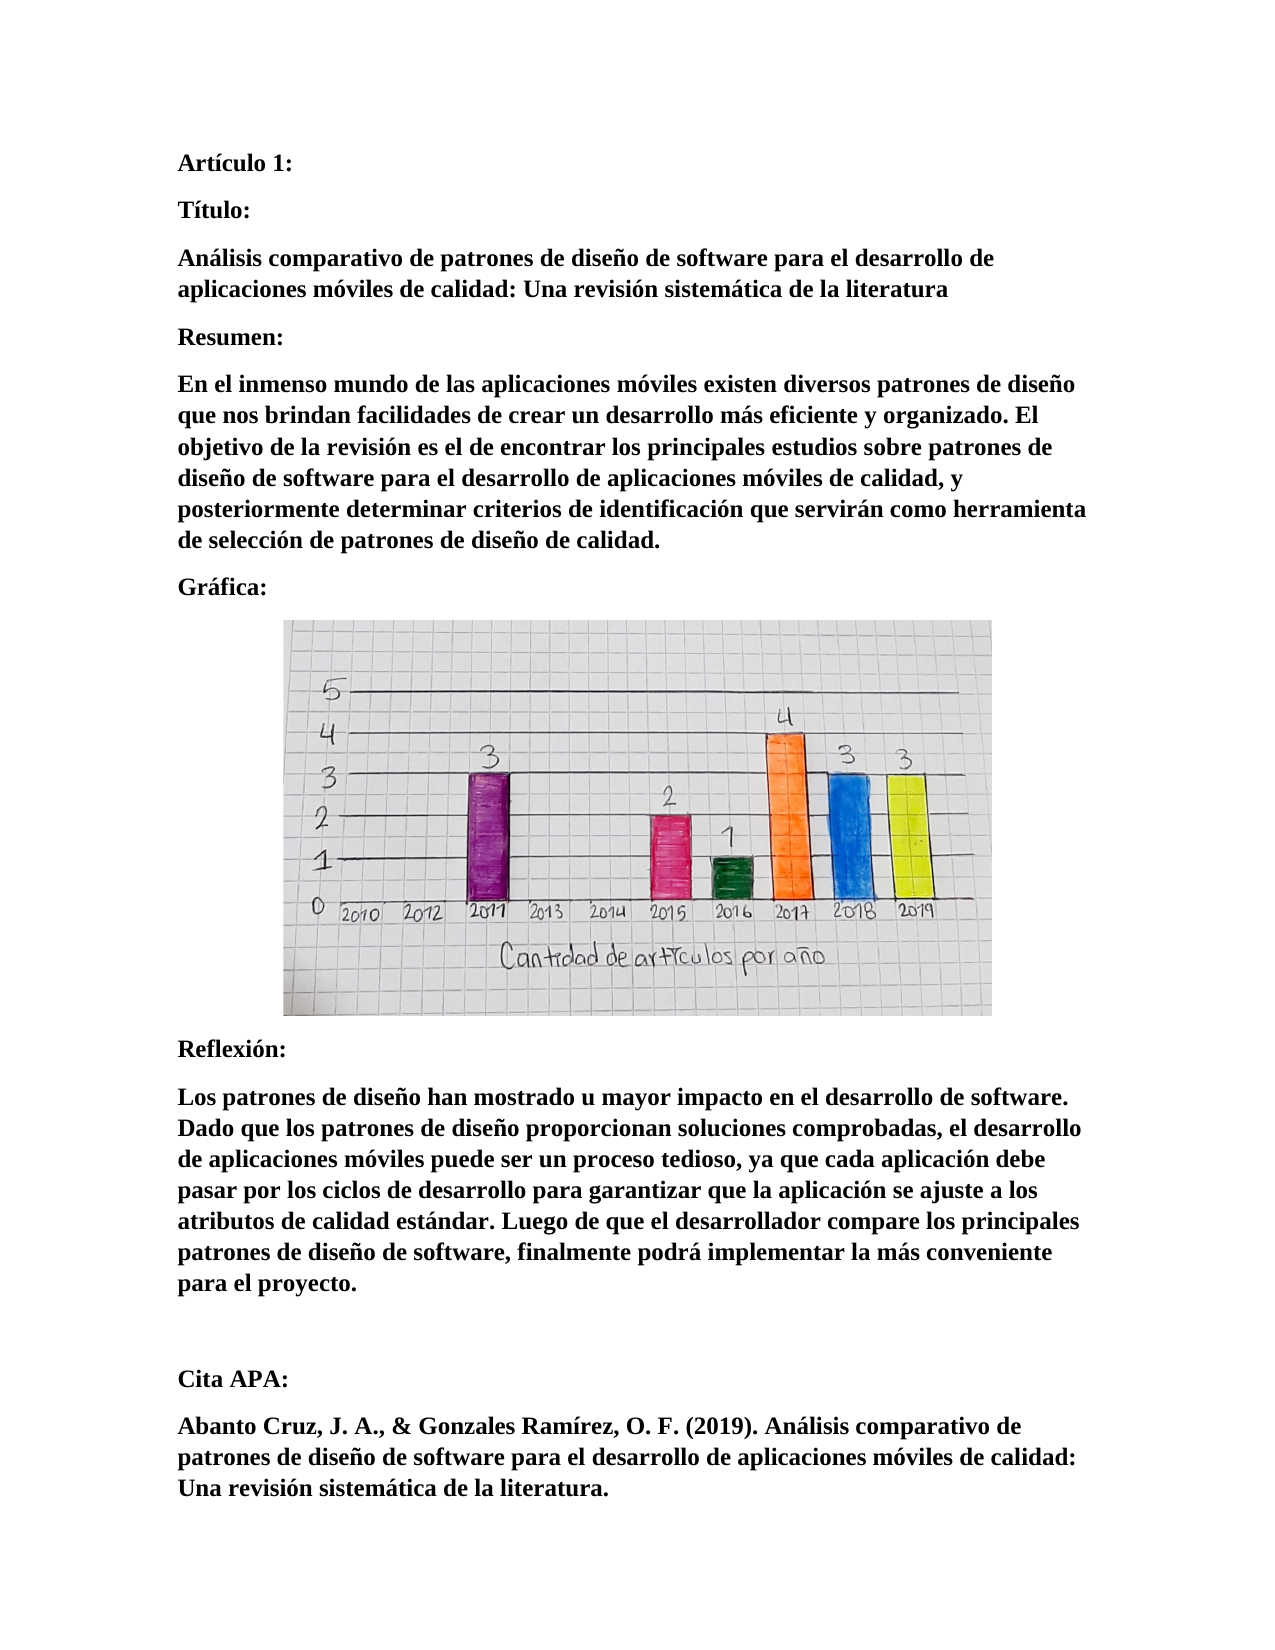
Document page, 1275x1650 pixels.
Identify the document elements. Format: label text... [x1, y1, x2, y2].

text Cita APA: [177, 1364, 1098, 1392]
text Resumen: [177, 322, 1098, 351]
text Título: [177, 195, 1098, 224]
text Gráfica: [177, 572, 1098, 601]
text Los patrones de diseño han mostrado u mayor impacto en el desarrollo de software. Dado que los patrones de diseño proporcionan soluciones comprobadas, el desarrollo de aplicaciones móviles puede ser un proceso tedioso, ya que cada aplicación debe pasar por los ciclos de desarrollo para garantizar que la aplicación se ajuste a los atributos de calidad estándar. Luego de que el desarrollador compare los principales patrones de diseño de software, finalmente podrá implementar la más conveniente para el proyecto. [177, 1082, 1098, 1297]
picture [283, 620, 992, 1016]
text Abanto Cruz, J. A., & Gonzales Ramírez, O. F. (2019). Análisis comparativo de patrones de diseño de software para el desarrollo de aplicaciones móviles de calidad: Una revisión sistemática de la literatura. [177, 1411, 1098, 1502]
text En el inmenso mundo de las aplicaciones móviles existen diversos patrones de diseño que nos brindan facilidades de crear un desarrollo más eficiente y organizado. El objetivo de la revisión es el de encontrar los principales estudios sobre patrones de diseño de software para el desarrollo de aplicaciones móviles de calidad, y posteriormente determinar criterios de identificación que servirán como herramienta de selección de patrones de diseño de calidad. [177, 369, 1098, 553]
text Artículo 1: [177, 148, 1098, 176]
text Reflexión: [177, 1034, 1098, 1063]
text Análisis comparativo de patrones de diseño de software para el desarrollo de aplicaciones móviles de calidad: Una revisión sistemática de la literatura [177, 243, 1098, 303]
